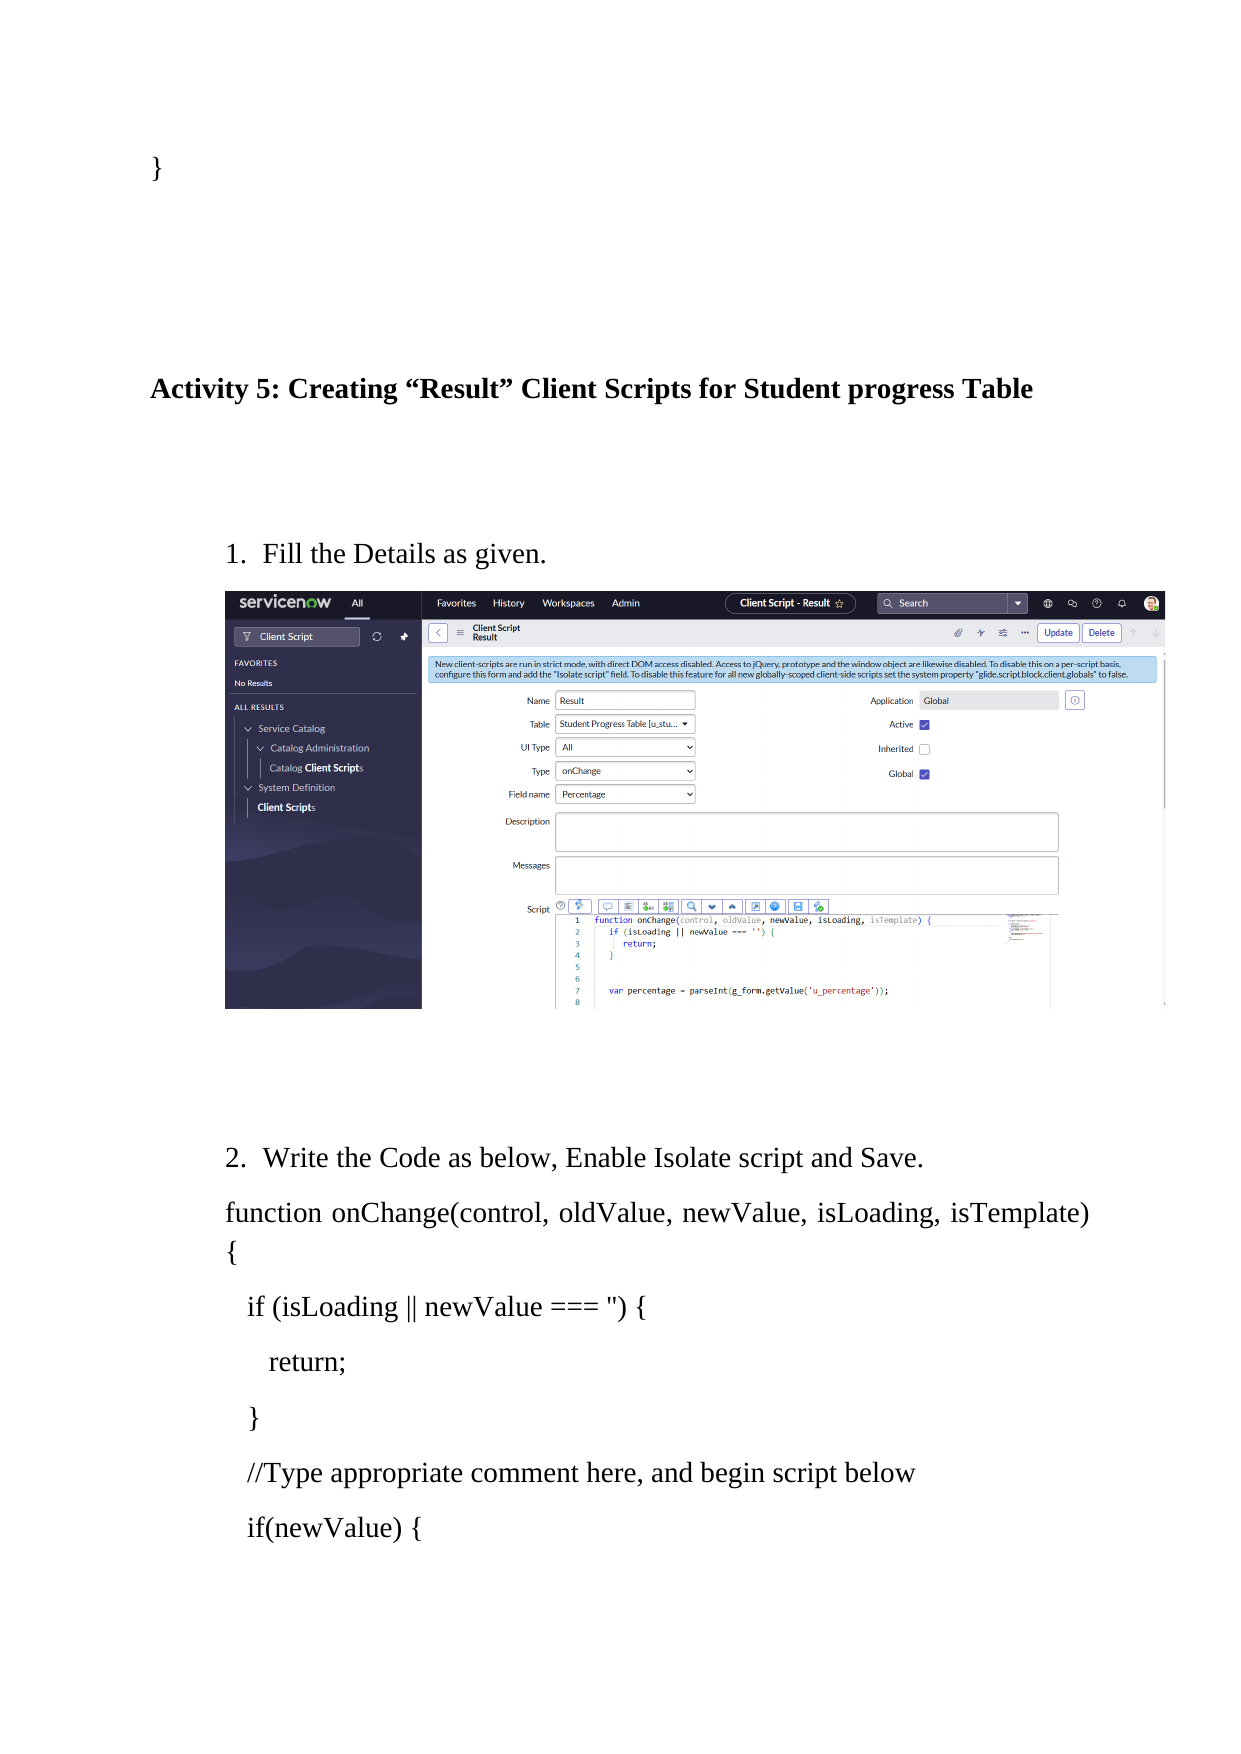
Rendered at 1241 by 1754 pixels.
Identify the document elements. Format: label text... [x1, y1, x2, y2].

text function onChange(control, oldValue, newValue, isLoading, isTemplate) { [225, 1196, 1090, 1268]
text } [225, 1400, 1090, 1433]
text //Type appropriate comment here, and begin script below [225, 1455, 1090, 1488]
picture [225, 591, 1166, 1009]
list Write the Code as below, Enable Isolate script and Save. [225, 1140, 1090, 1174]
text } [150, 150, 1090, 183]
text if(newValue) { [225, 1510, 1090, 1544]
text if (isLoading || newValue === '') { [225, 1289, 1090, 1323]
list Fill the Details as given. [225, 536, 1090, 570]
text return; [225, 1344, 1090, 1378]
text Activity 5: Creating “Result” Client Scripts for Student progress Table [150, 371, 1090, 404]
